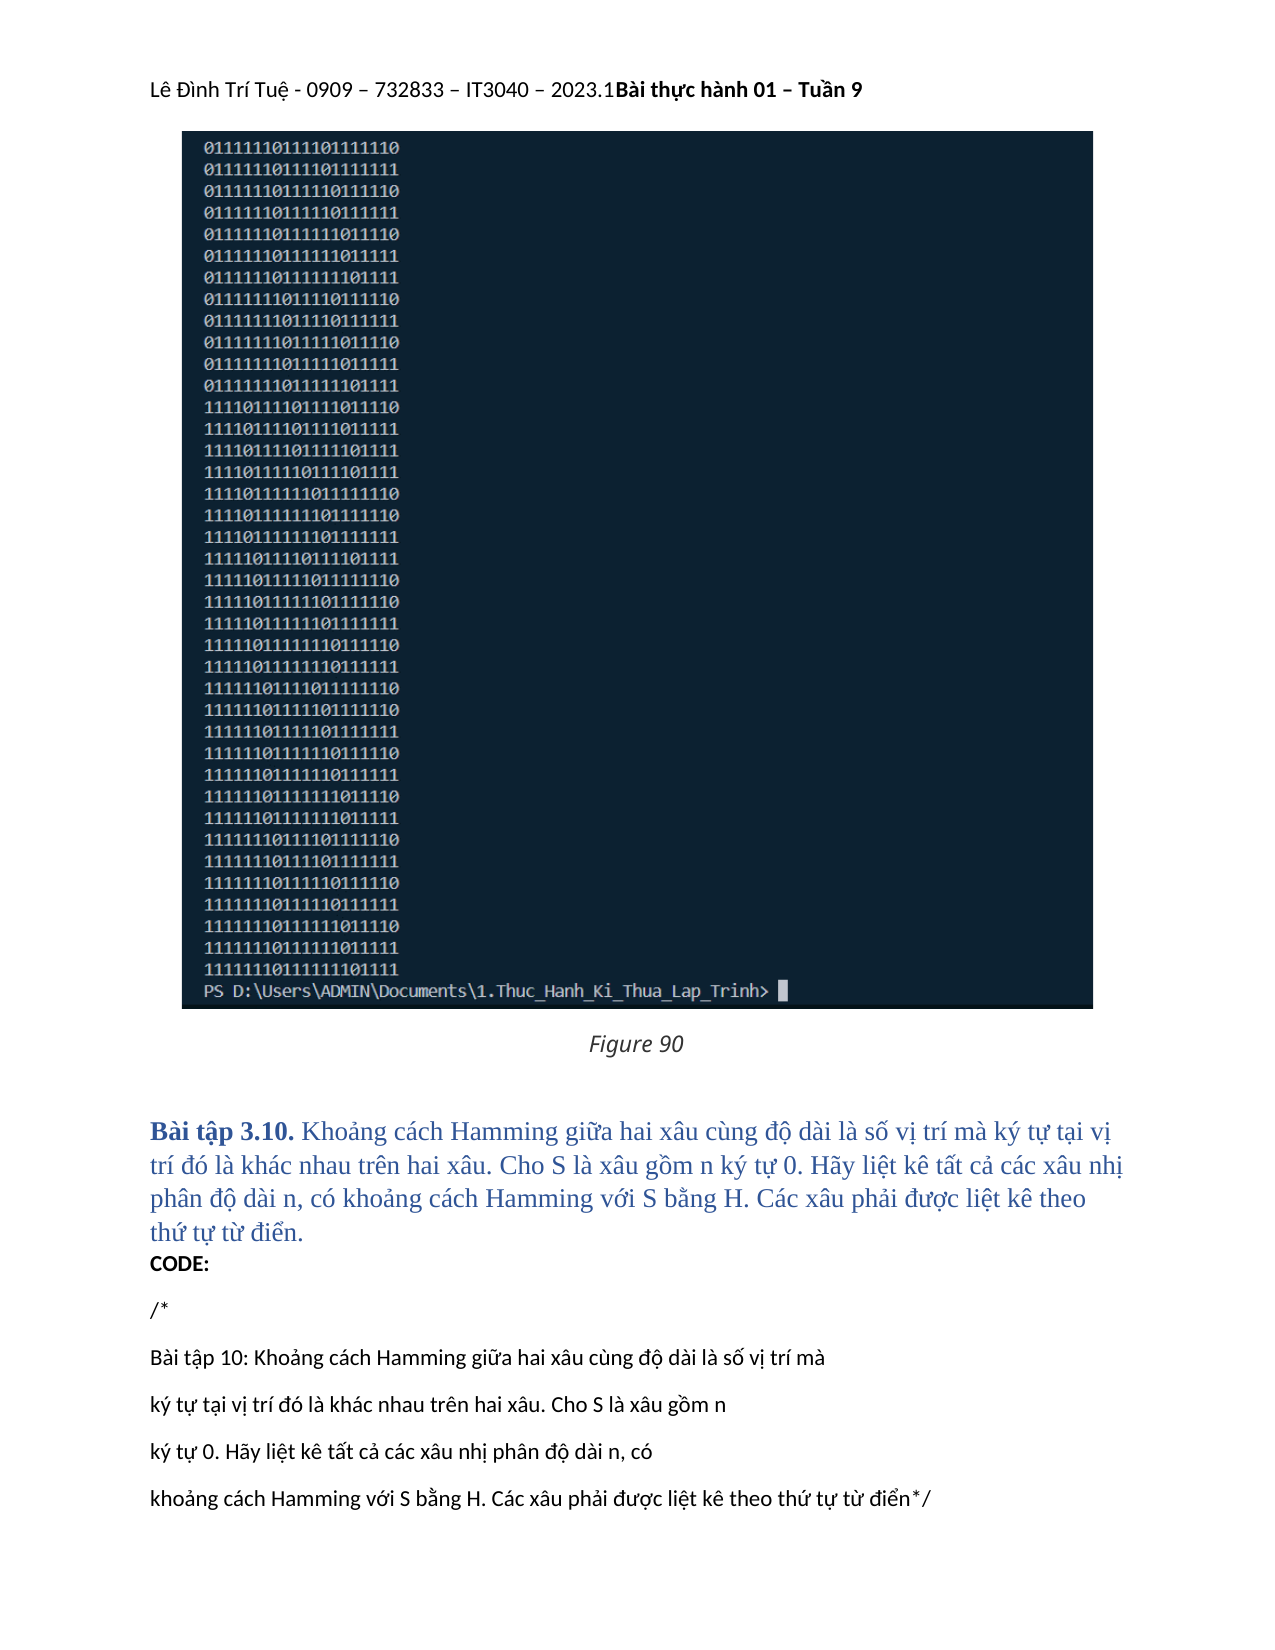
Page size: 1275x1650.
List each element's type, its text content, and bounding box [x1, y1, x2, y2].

text ký tự 0. Hãy liệt kê tất cả các xâu nhị phân độ dài n, có [150, 1437, 1125, 1465]
picture [181, 131, 1094, 1009]
text CODE: [150, 1249, 1125, 1277]
text khoảng cách Hamming với S bằng H. Các xâu phải được liệt kê theo thứ tự từ điển*/ [150, 1484, 1125, 1512]
subtitle Bài tập 3.10. Khoảng cách Hamming giữa hai xâu cùng độ dài là số vị trí mà ký tự tại vị trí đó là khác nhau trên hai xâu. Cho S là xâu gồm n ký tự 0. Hãy liệt kê tất cả các xâu nhị phân độ dài n, có khoảng cách Hamming với S bằng H. Các xâu phải được liệt kê theo thứ tự từ điển. [150, 1115, 1125, 1247]
text /* [150, 1296, 1125, 1324]
text ký tự tại vị trí đó là khác nhau trên hai xâu. Cho S là xâu gồm n [150, 1390, 1125, 1418]
text Bài tập 10: Khoảng cách Hamming giữa hai xâu cùng độ dài là số vị trí mà [150, 1343, 1125, 1371]
